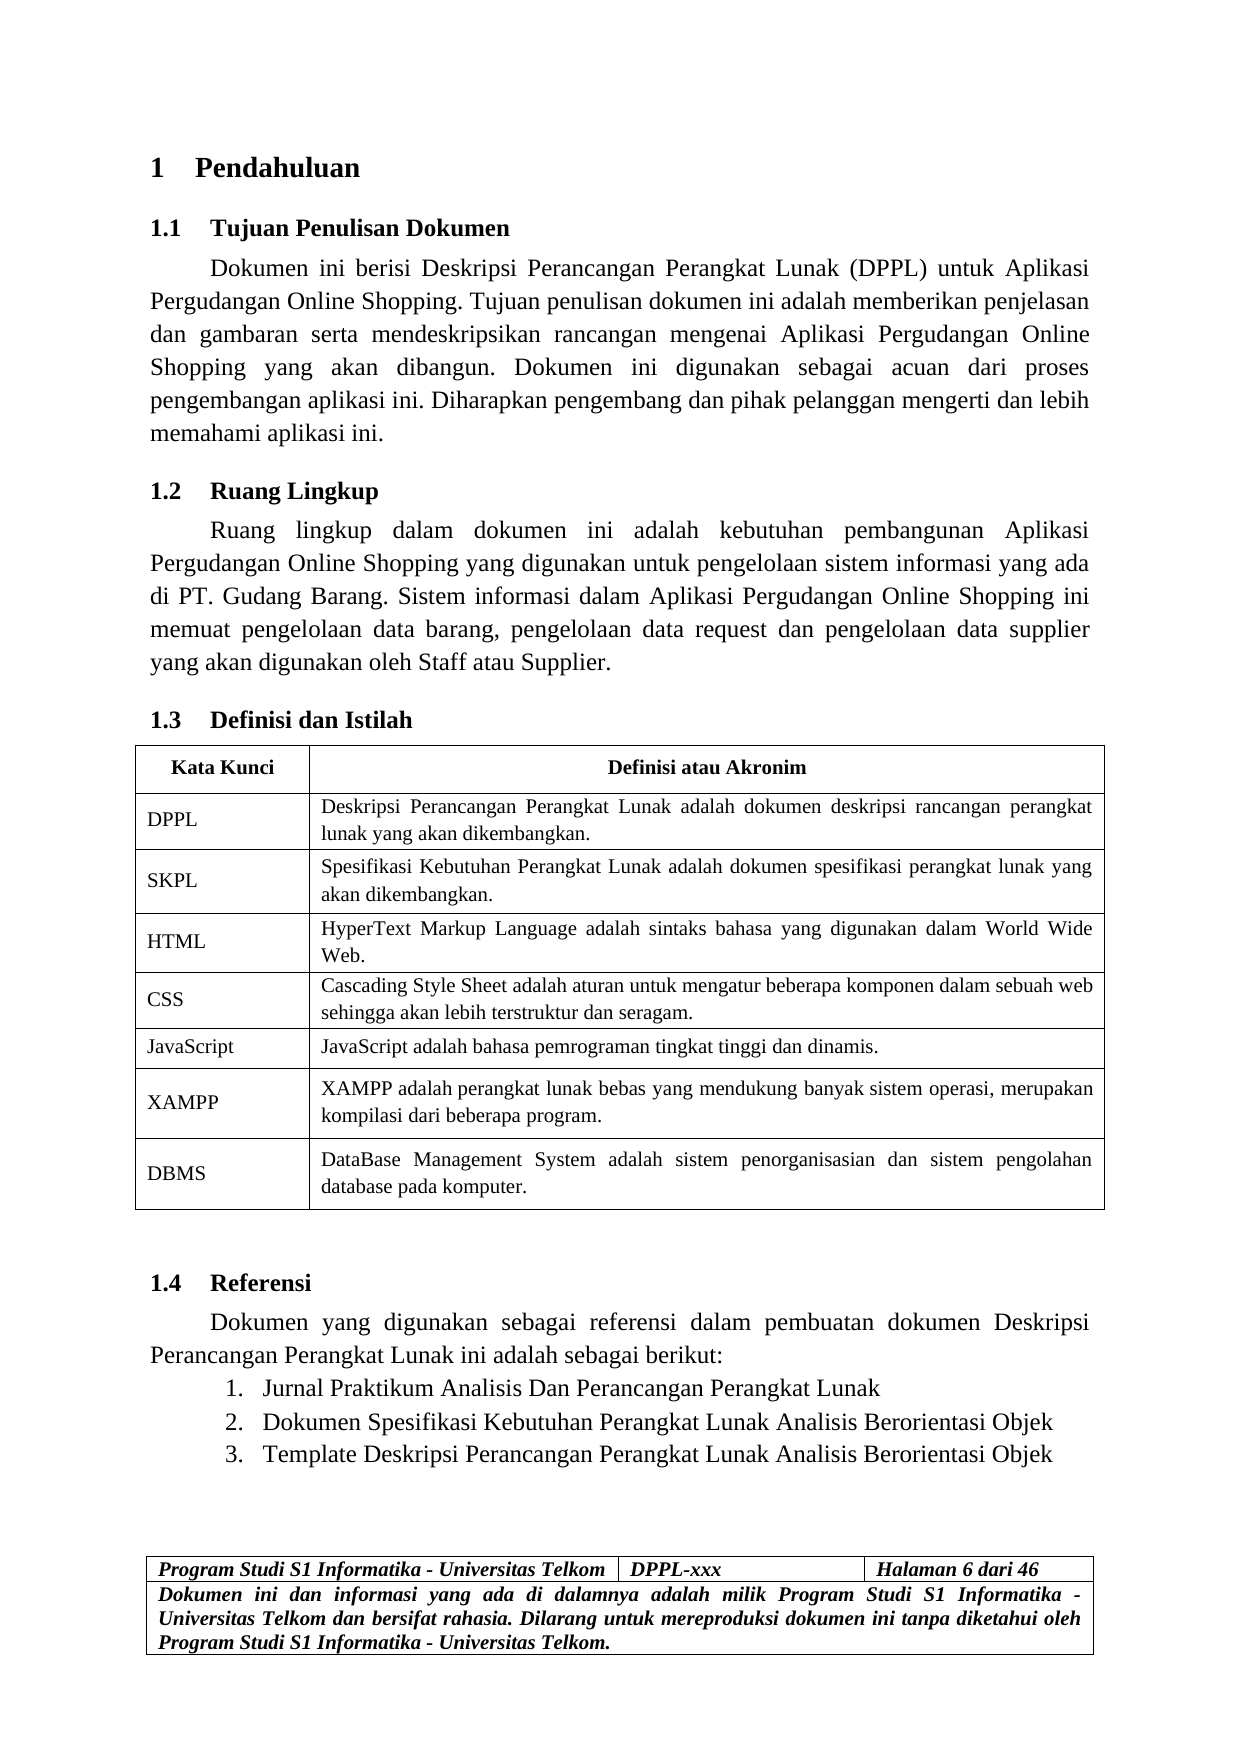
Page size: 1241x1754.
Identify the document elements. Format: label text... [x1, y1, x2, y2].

table_cell JavaScript adalah bahasa pemrograman tingkat tinggi dan dinamis. [310, 1029, 1104, 1067]
table_cell SKPL [136, 850, 309, 913]
list Template Deskripsi Perancangan Perangkat Lunak Analisis Berorientasi Objek [225, 1439, 1090, 1468]
subtitle Pendahuluan [150, 150, 1090, 183]
table_cell HyperText Markup Language adalah sintaks bahasa yang digunakan dalam World Wide Web. [310, 914, 1104, 972]
subtitle Referensi [150, 1268, 1090, 1297]
table_cell CSS [136, 973, 309, 1028]
table_cell XAMPP adalah perangkat lunak bebas yang mendukung banyak sistem operasi, merupakan kompilasi dari beberapa program. [310, 1069, 1104, 1138]
table_header Kata Kunci [136, 746, 309, 792]
table_cell Cascading Style Sheet adalah aturan untuk mengatur beberapa komponen dalam sebuah web sehingga akan lebih terstruktur dan seragam. [310, 973, 1104, 1028]
table_cell Deskripsi Perancangan Perangkat Lunak adalah dokumen deskripsi rancangan perangkat lunak yang akan dikembangkan. [310, 794, 1104, 849]
table_cell XAMPP [136, 1069, 309, 1138]
table_cell DPPL [136, 794, 309, 849]
table_cell JavaScript [136, 1029, 309, 1067]
table_cell Spesifikasi Kebutuhan Perangkat Lunak adalah dokumen spesifikasi perangkat lunak yang akan dikembangkan. [310, 850, 1104, 913]
text Dokumen ini berisi Deskripsi Perancangan Perangkat Lunak (DPPL) untuk Aplikasi Pergudangan Online Shopping. Tujuan penulisan dokumen ini adalah memberikan penjelasan dan gambaran serta mendeskripsikan rancangan mengenai Aplikasi Pergudangan Online Shopping yang akan dibangun. Dokumen ini digunakan sebagai acuan dari proses pengembangan aplikasi ini. Diharapkan pengembang dan pihak pelanggan mengerti dan lebih memahami aplikasi ini. [150, 253, 1090, 447]
table_cell DataBase Management System adalah sistem penorganisasian dan sistem pengolahan database pada komputer. [310, 1139, 1104, 1209]
table_cell HTML [136, 914, 309, 972]
text Ruang lingkup dalam dokumen ini adalah kebutuhan pembangunan Aplikasi Pergudangan Online Shopping yang digunakan untuk pengelolaan sistem informasi yang ada di PT. Gudang Barang. Sistem informasi dalam Aplikasi Pergudangan Online Shopping ini memuat pengelolaan data barang, pengelolaan data request dan pengelolaan data supplier yang akan digunakan oleh Staff atau Supplier. [150, 515, 1090, 676]
table_header Definisi atau Akronim [310, 746, 1104, 792]
list Jurnal Praktikum Analisis Dan Perancangan Perangkat Lunak [225, 1373, 1090, 1402]
table_cell DBMS [136, 1139, 309, 1209]
subtitle Ruang Lingkup [150, 476, 1090, 505]
subtitle Tujuan Penulisan Dokumen [150, 213, 1090, 242]
text Dokumen yang digunakan sebagai referensi dalam pembuatan dokumen Deskripsi Perancangan Perangkat Lunak ini adalah sebagai berikut: [150, 1307, 1090, 1369]
subtitle Definisi dan Istilah [150, 705, 1090, 734]
list Dokumen Spesifikasi Kebutuhan Perangkat Lunak Analisis Berorientasi Objek [225, 1407, 1090, 1435]
